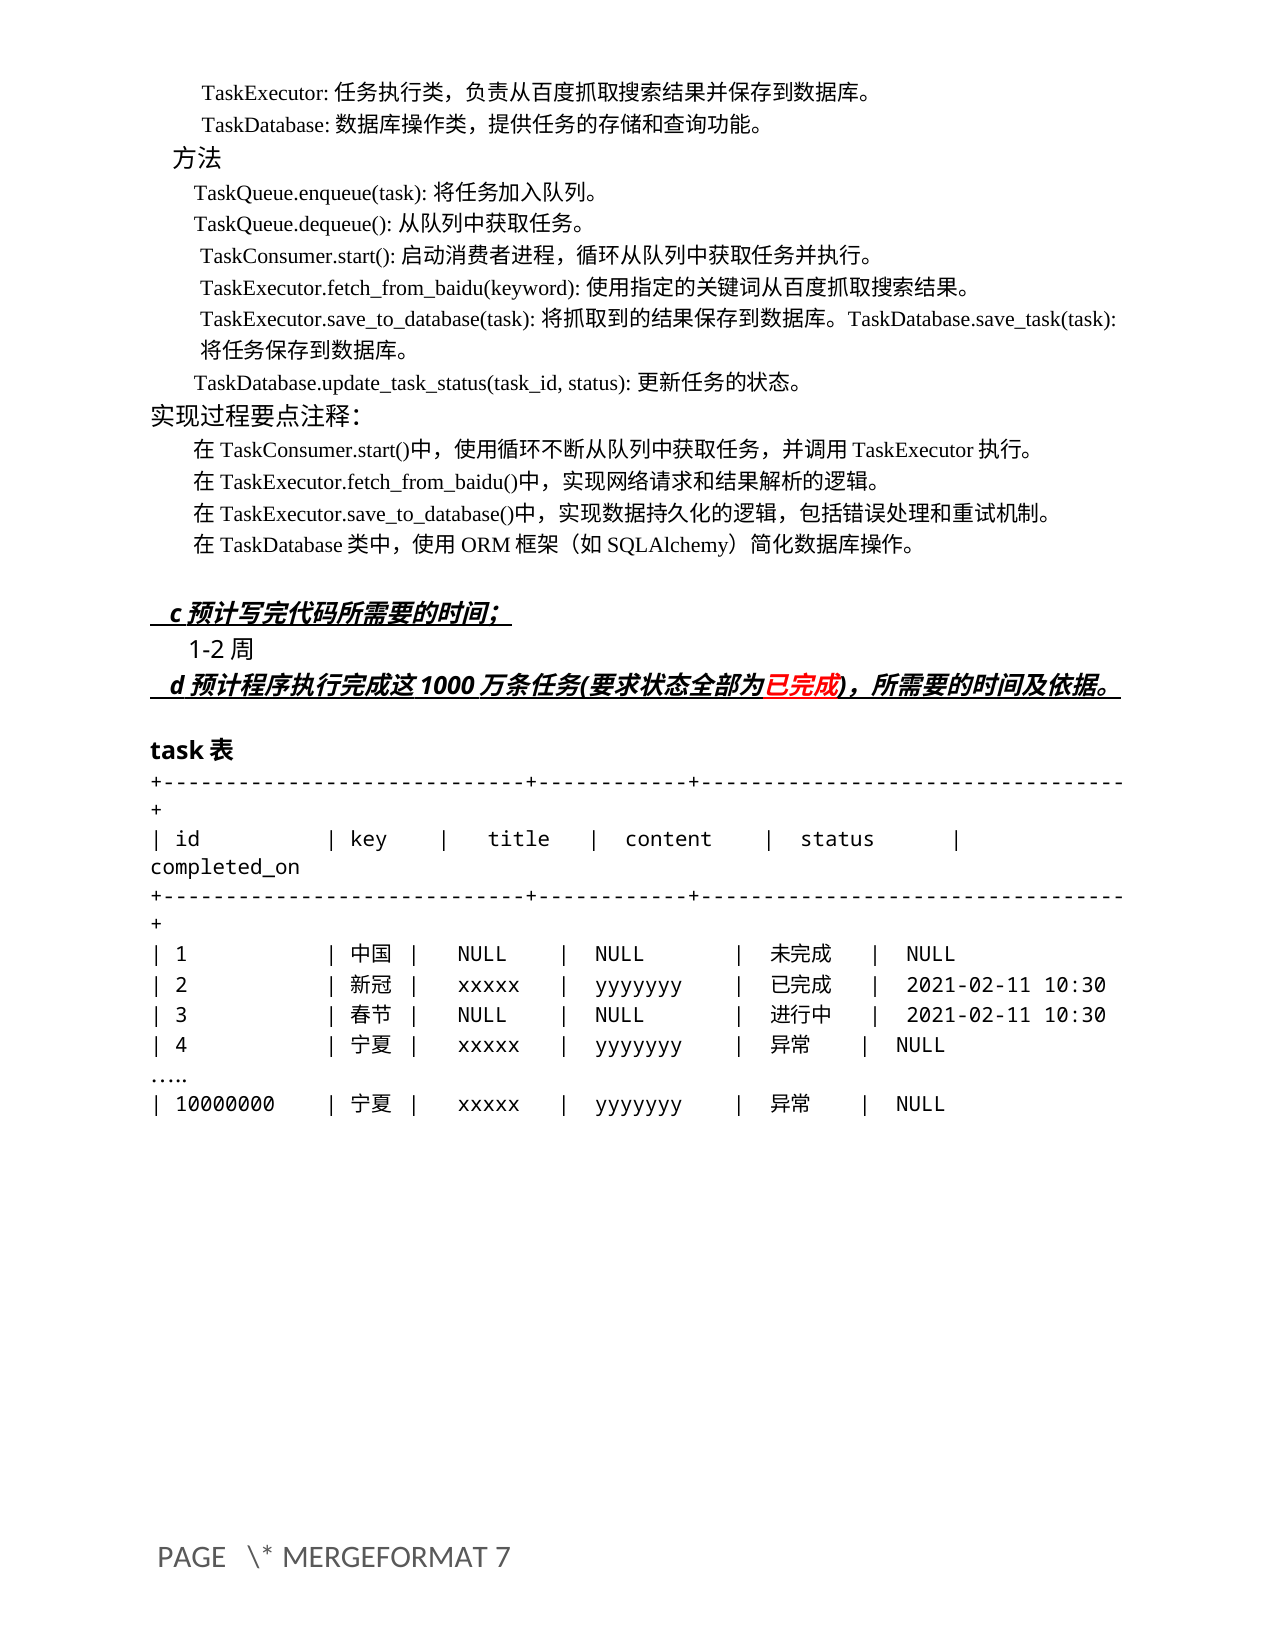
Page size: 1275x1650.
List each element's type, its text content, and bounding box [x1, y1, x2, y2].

text d预计程序执行完成这1000万条任务(要求状态全部为已完成)，所需要的时间及依据。 [150, 666, 1125, 702]
text TaskConsumer.start(): 启动消费者进程，循环从队列中获取任务并执行。TaskExecutor.fetch_from_baidu(keyword): 使用指定的关键词从百度抓取搜索结果。 [200, 238, 1125, 301]
text TaskQueue.enqueue(task): 将任务加入队列。 [150, 174, 1125, 206]
text | 10000000 | 宁夏 | xxxxx | yyyyyyy | 异常 | NULL [150, 1088, 1125, 1118]
text 在TaskConsumer.start()中，使用循环不断从队列中获取任务，并调用TaskExecutor执行。 [150, 432, 1125, 464]
text TaskExecutor: 任务执行类，负责从百度抓取搜索结果并保存到数据库。 [179, 75, 1125, 107]
text TaskDatabase: 数据库操作类，提供任务的存储和查询功能。 [179, 107, 1125, 138]
text 在TaskDatabase类中，使用ORM框架（如SQLAlchemy）简化数据库操作。 [150, 527, 1125, 559]
text task表 [150, 731, 1125, 767]
text | 1 | 中国 | NULL | NULL | 未完成 | NULL [150, 938, 1125, 968]
text 在TaskExecutor.save_to_database()中，实现数据持久化的逻辑，包括错误处理和重试机制。 [150, 496, 1125, 527]
text c预计写完代码所需要的时间； [150, 593, 1125, 629]
text 实现过程要点注释： [150, 396, 1125, 432]
text ….. [150, 1059, 1125, 1088]
text 方法 [150, 138, 1125, 174]
text 1-2周 [150, 629, 1125, 666]
text | id | key | title | content | status | completed_on [150, 824, 1125, 881]
text TaskExecutor.save_to_database(task): 将抓取到的结果保存到数据库。TaskDatabase.save_task(task): 将任务保存到数据库。 [200, 301, 1125, 364]
text TaskDatabase.update_task_status(task_id, status): 更新任务的状态。 [150, 364, 1125, 396]
text +-----------------------------+------------+----------------------------------+ [150, 881, 1125, 938]
text 在TaskExecutor.fetch_from_baidu()中，实现网络请求和结果解析的逻辑。 [150, 464, 1125, 496]
text +-----------------------------+------------+----------------------------------+ [150, 767, 1125, 824]
text | 3 | 春节 | NULL | NULL | 进行中 | 2021-02-11 10:30 [150, 998, 1125, 1028]
text TaskQueue.dequeue(): 从队列中获取任务。 [150, 206, 1125, 238]
text | 4 | 宁夏 | xxxxx | yyyyyyy | 异常 | NULL [150, 1028, 1125, 1059]
text | 2 | 新冠 | xxxxx | yyyyyyy | 已完成 | 2021-02-11 10:30 [150, 968, 1125, 998]
